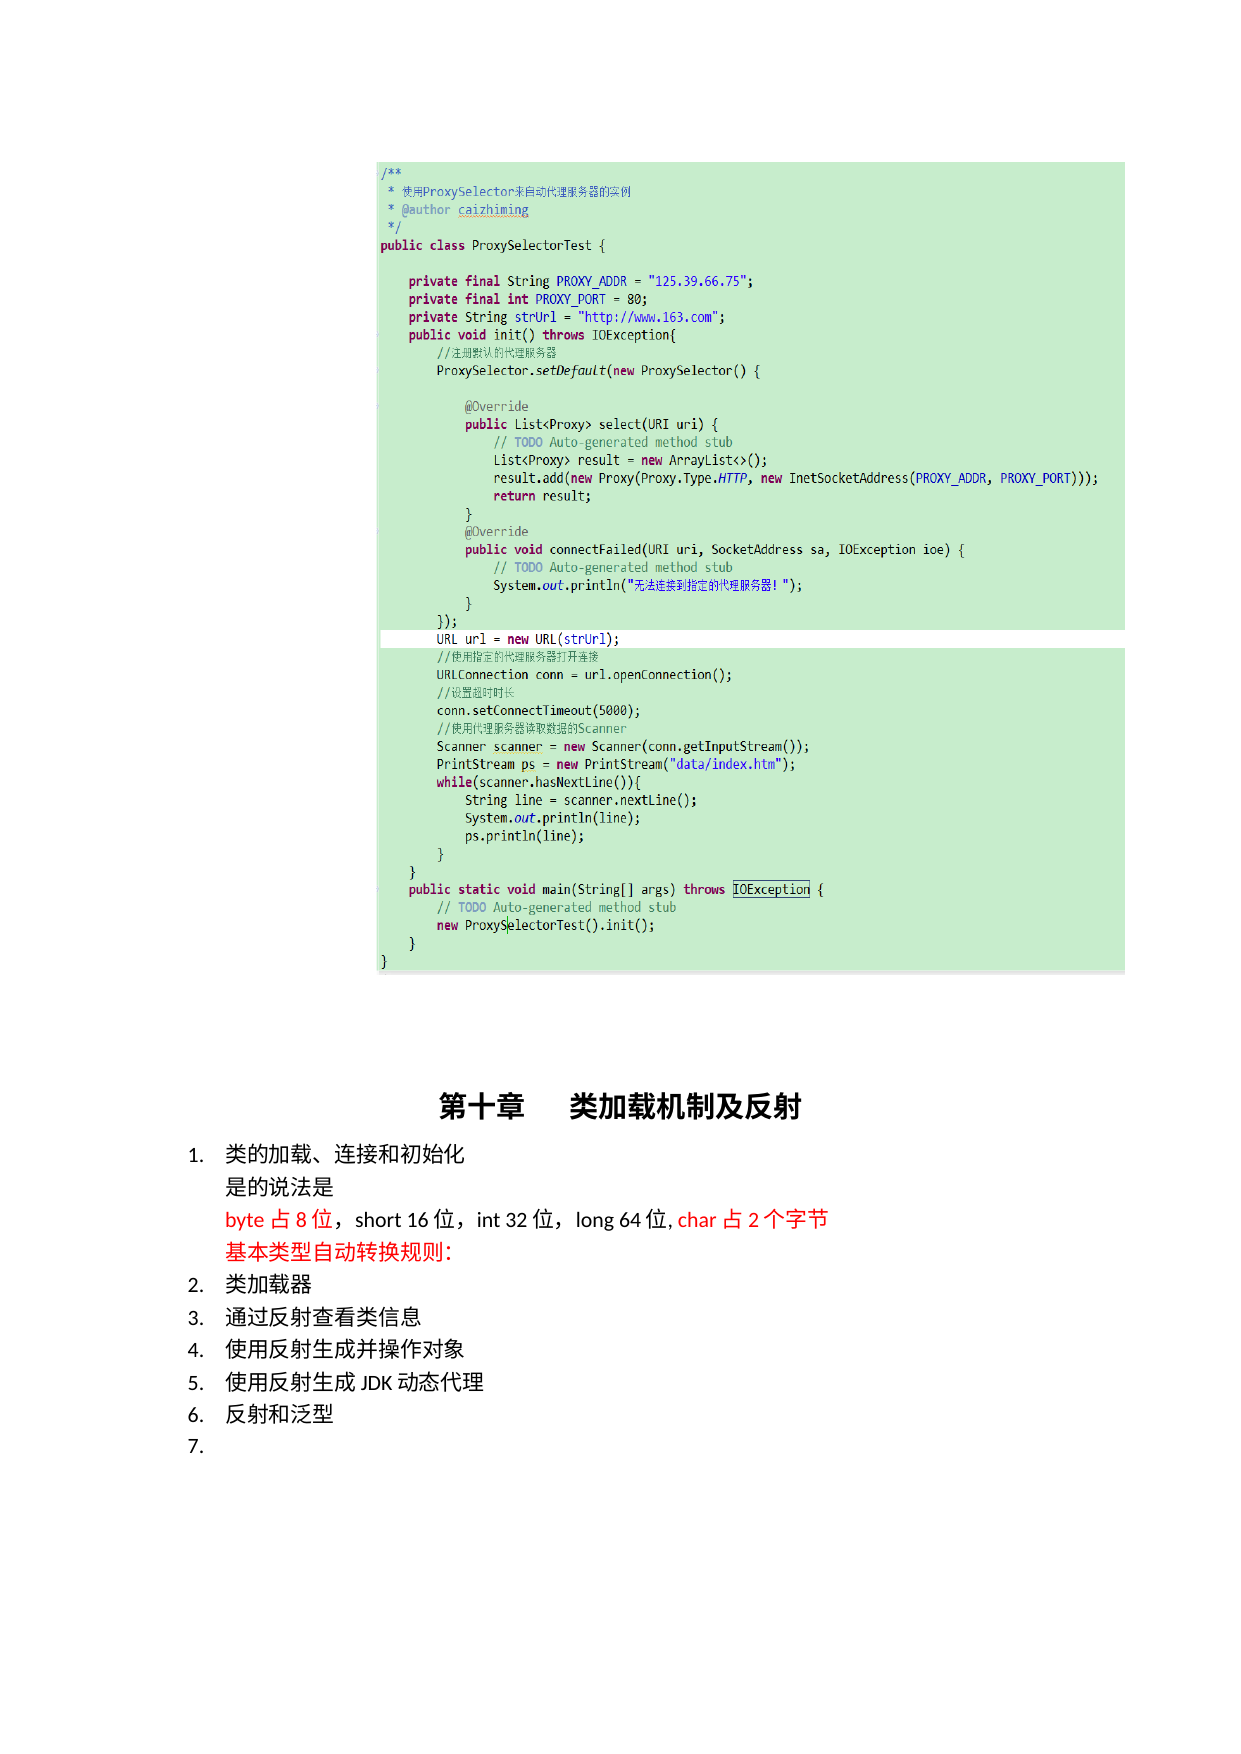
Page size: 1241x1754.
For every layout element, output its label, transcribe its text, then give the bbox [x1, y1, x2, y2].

list 基本类型自动转换规则： [225, 1234, 1053, 1267]
list 使用反射生成JDK动态代理 [187, 1364, 1053, 1397]
list 类加载机制及反射 [187, 1072, 1053, 1137]
picture [376, 162, 1125, 975]
list 反射和泛型 [187, 1397, 1053, 1429]
list 是的说法是 [225, 1169, 1053, 1202]
list 类的加载、连接和初始化 [187, 1137, 1053, 1169]
list byte 占8位，short 16位，int 32位，long 64位, char 占2个字节 [225, 1202, 1053, 1234]
list 使用反射生成并操作对象 [187, 1332, 1053, 1364]
list 通过反射查看类信息 [187, 1299, 1053, 1332]
list 类加载器 [187, 1267, 1053, 1299]
